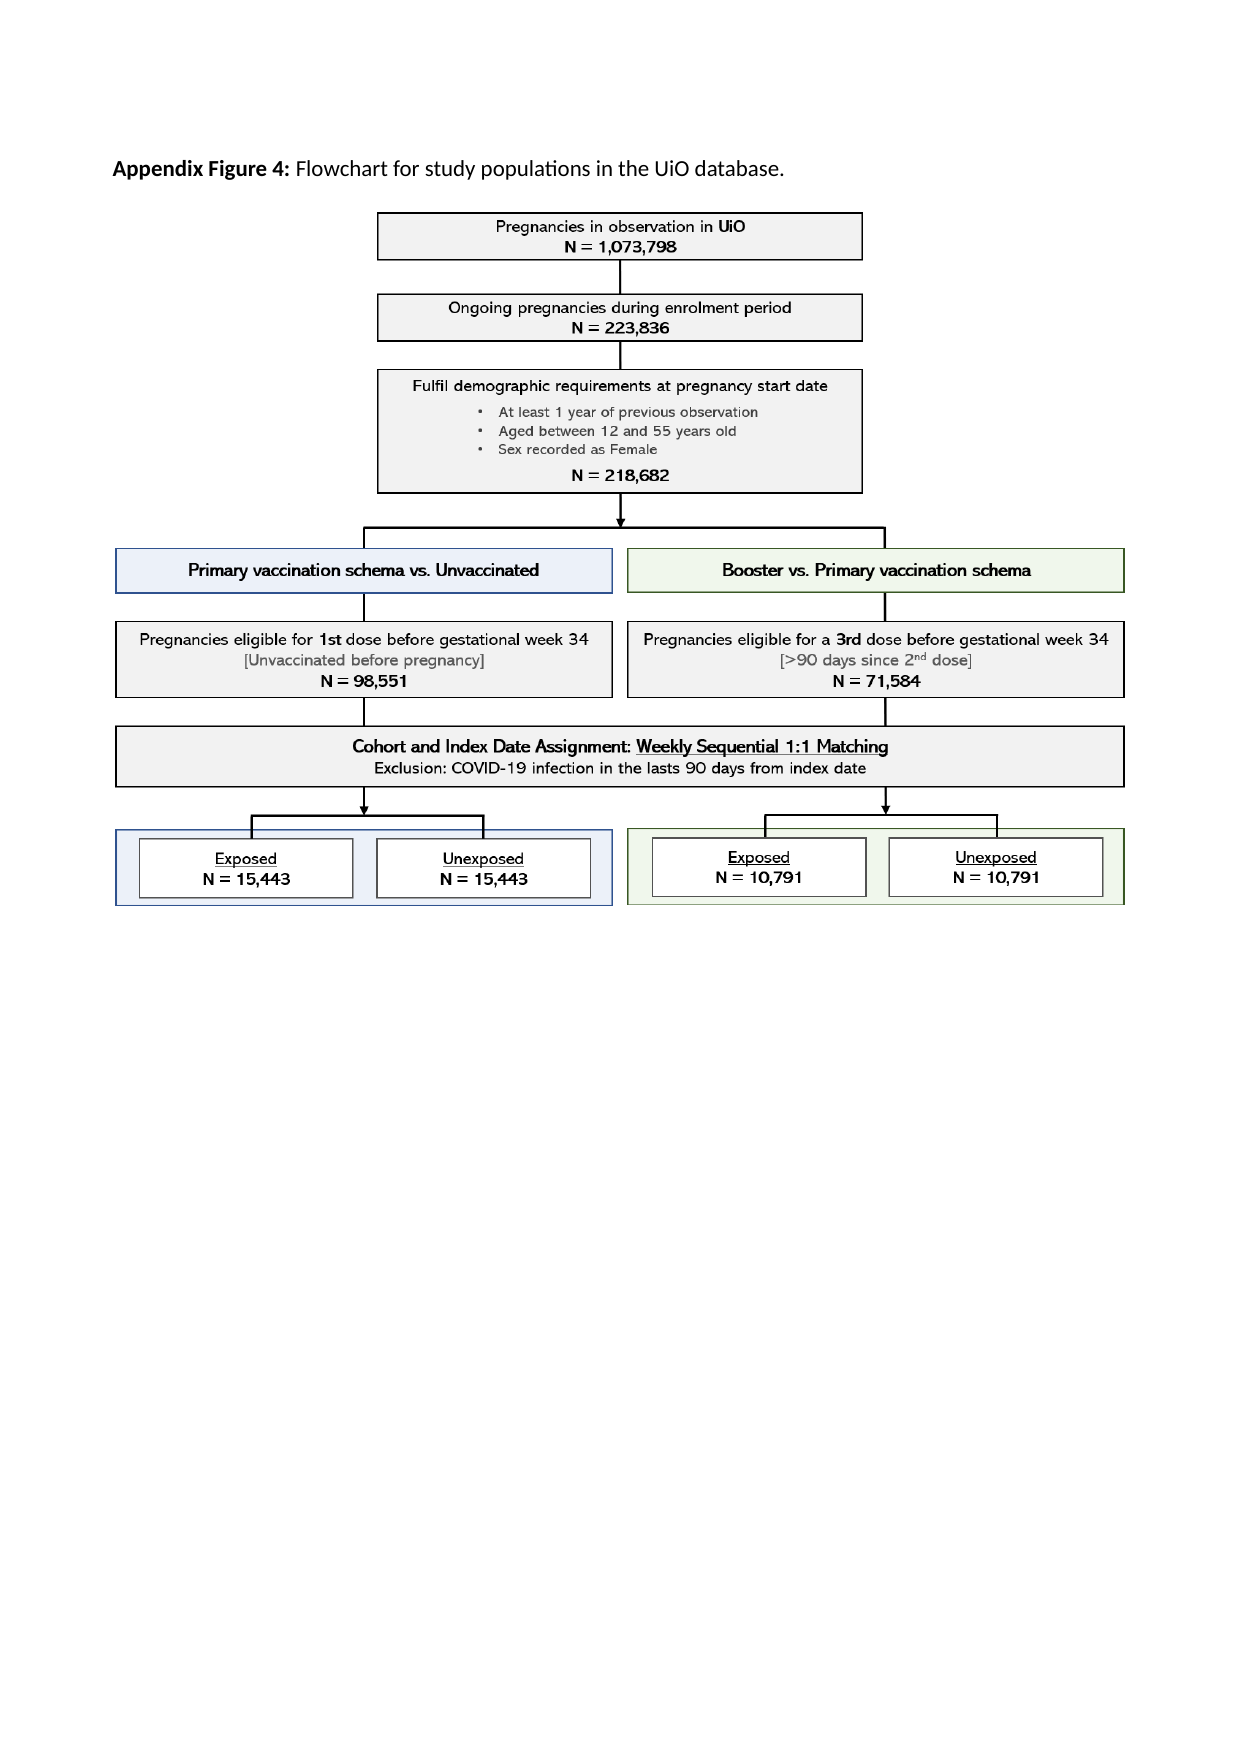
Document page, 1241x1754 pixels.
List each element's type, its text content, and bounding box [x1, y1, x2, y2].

subtitle Appendix Figure 4: Flowchart for study populations in the UiO database. [112, 154, 1128, 182]
picture [112, 209, 1128, 907]
